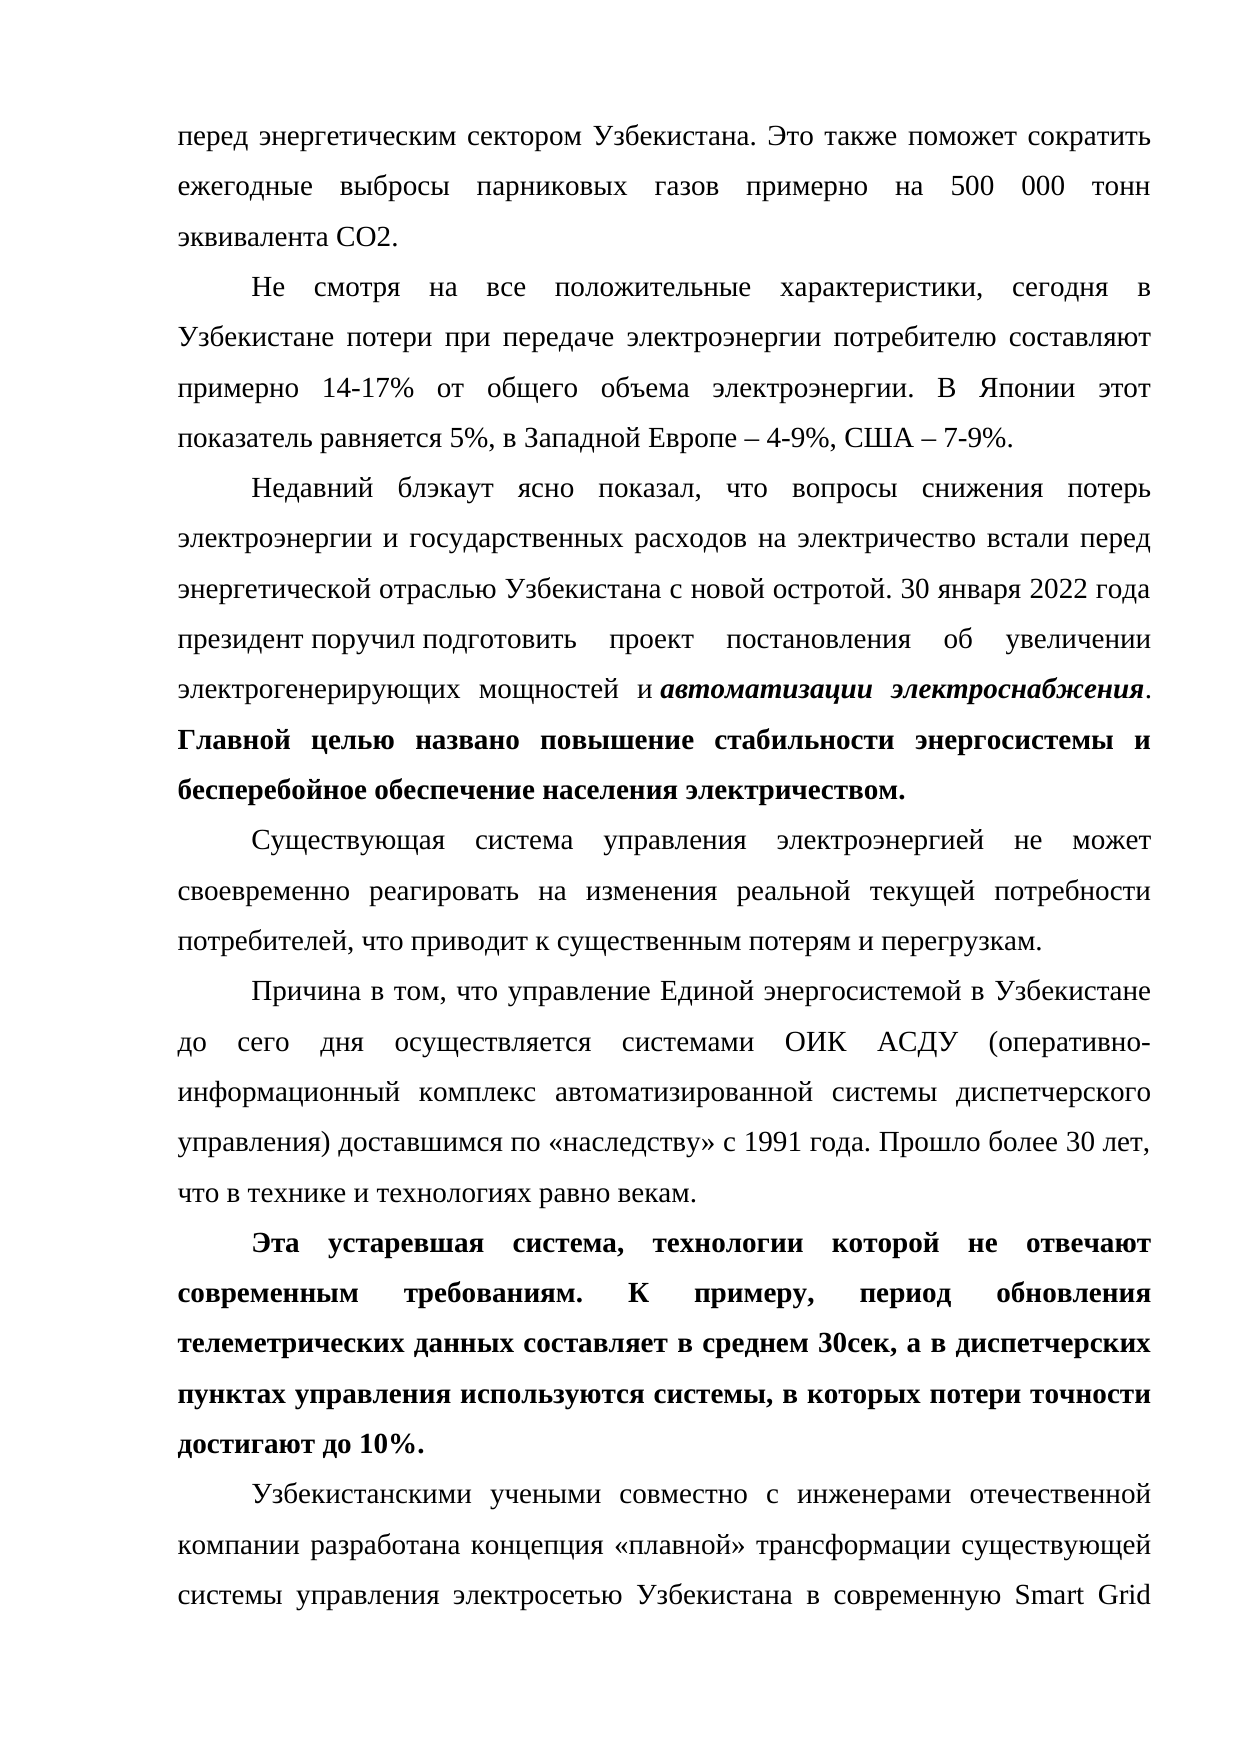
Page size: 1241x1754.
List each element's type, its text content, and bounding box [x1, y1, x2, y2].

text Существующая система управления электроэнергией не может своевременно реагировать на изменения реальной текущей потребности потребителей, что приводит к существенным потерям и перегрузкам. [177, 822, 1152, 957]
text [177, 118, 1152, 252]
text Причина в том, что управление Единой энергосистемой в Узбекистане до сего дня осуществляется системами ОИК АСДУ (оперативно-информационный комплекс автоматизированной системы диспетчерского управления) доставшимся по «наследству» c 1991 года. Прошло более 30 лет, что в технике и технологиях равно векам. [177, 973, 1152, 1208]
text Не смотря на все положительные характеристики, сегодня в Узбекистане потери при передаче электроэнергии потребителю составляют примерно 14-17% от общего объема электроэнергии. В Японии этот показатель равняется 5%, в Западной Европе – 4-9%, США – 7-9%. [177, 269, 1152, 453]
text Недавний блэкаут ясно показал, что вопросы снижения потерь электроэнергии и государственных расходов на электричество встали перед энергетической отраслью Узбекистана с новой остротой. 30 января 2022 года президент поручил подготовить проект постановления об увеличении электрогенерирующих мощностей и автоматизации электроснабжения. Главной целью названо повышение стабильности энергосистемы и бесперебойное обеспечение населения электричеством. [177, 470, 1152, 806]
text Эта устаревшая система, технологии которой не отвечают современным требованиям. К примеру, период обновления телеметрических данных составляет в среднем 30сек, а в диспетчерских пунктах управления используются системы, в которых потери точности достигают до 10%. [177, 1225, 1152, 1460]
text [177, 1477, 1152, 1611]
